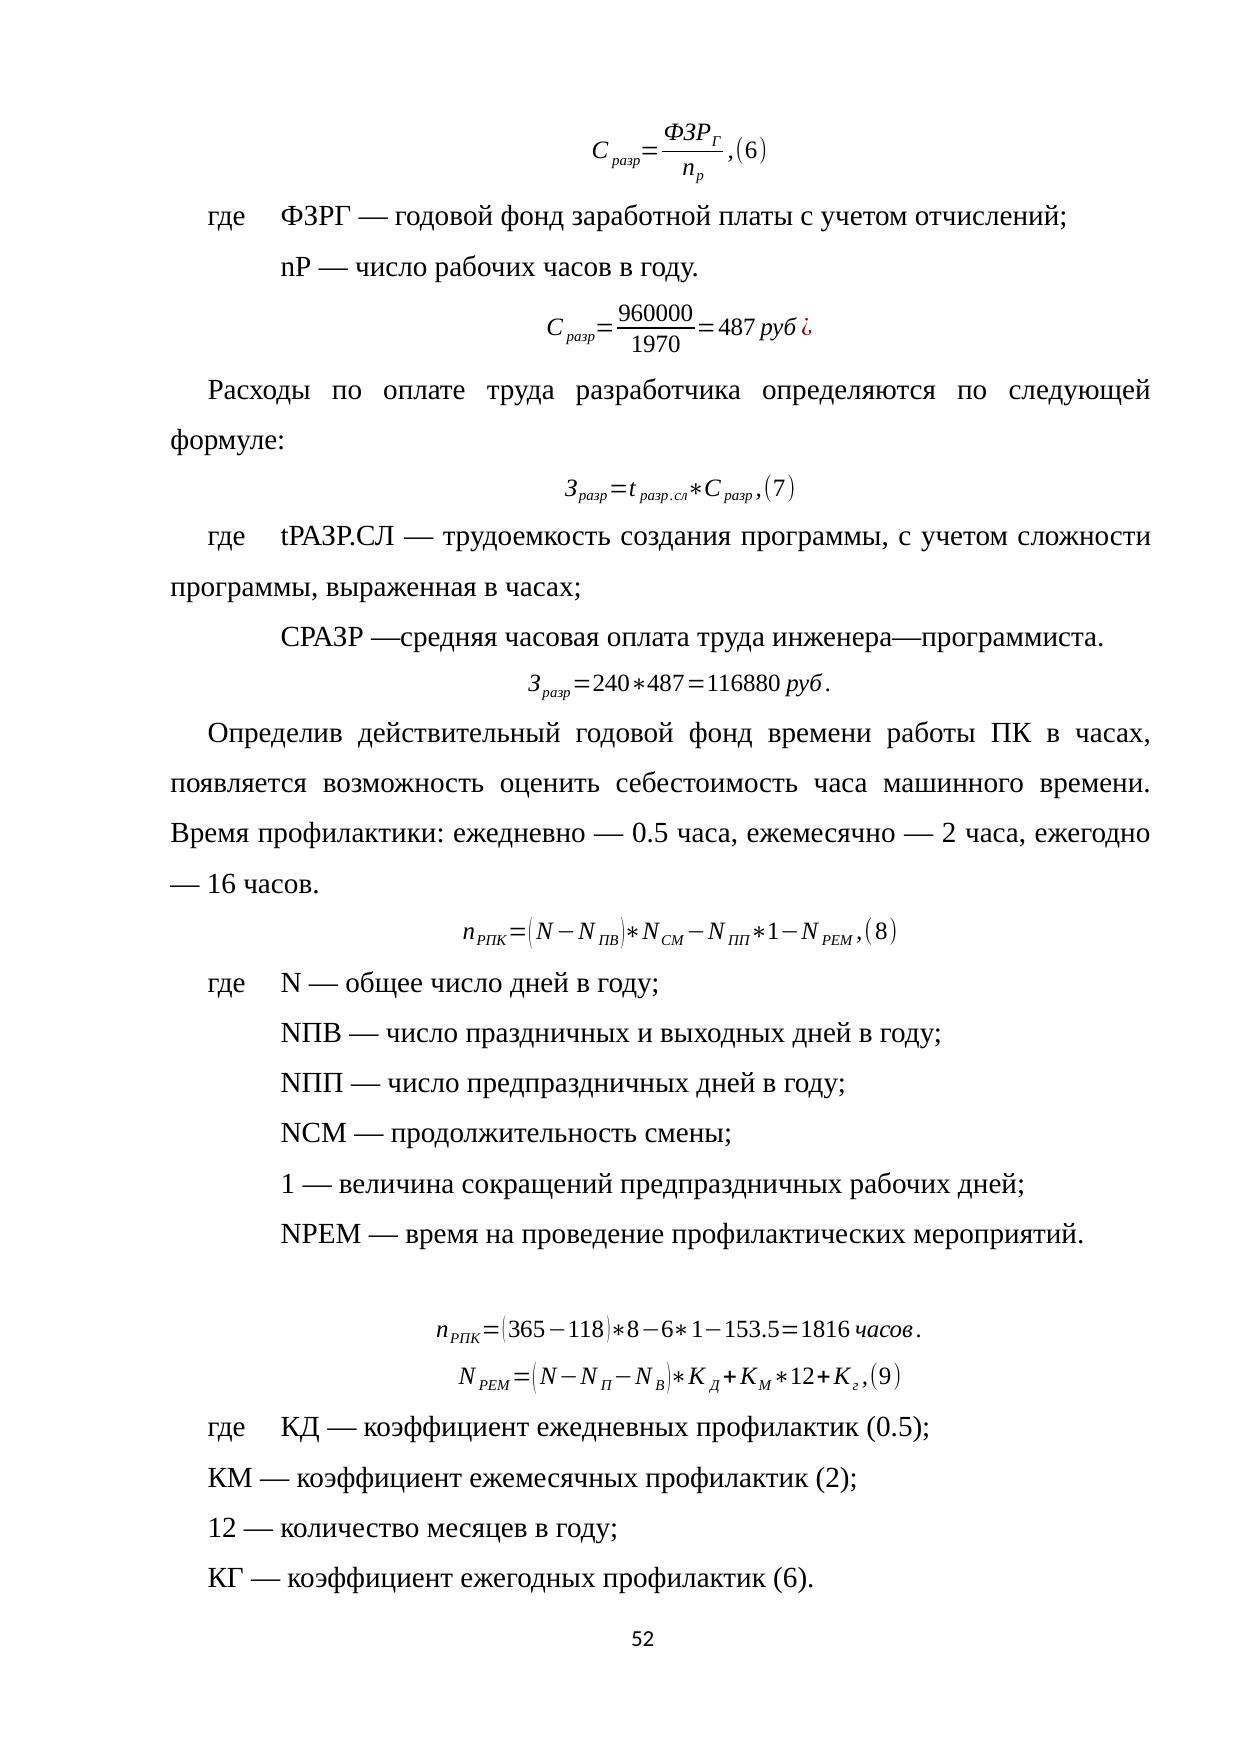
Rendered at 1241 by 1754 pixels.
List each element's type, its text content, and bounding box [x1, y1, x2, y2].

text Определив действительный годовой фонд времени работы ПК в часах, появляется возможность оценить себестоимость часа машинного времени. Время профилактики: ежедневно — 0.5 часа, ежемесячно — 2 часа, ежегодно — 16 часов. [170, 715, 1152, 899]
text NСМ — продолжительность смены; [243, 1116, 1152, 1149]
text где N — общее число дней в году; [170, 965, 1152, 998]
text СРАЗР —средняя часовая оплата труда инженера—программиста. [243, 619, 1152, 653]
text где КД — коэффициент ежедневных профилактик (0.5); [170, 1409, 1152, 1443]
text NРЕМ — время на проведение профилактических мероприятий. [207, 1216, 1152, 1250]
text nР — число рабочих часов в году. [243, 249, 1152, 282]
text 1 — величина сокращений предпраздничных рабочих дней; [243, 1166, 1152, 1199]
text где tРАЗР.СЛ — трудоемкость создания программы, с учетом сложности программы, выраженная в часах; [170, 518, 1152, 602]
text Расходы по оплате труда разработчика определяются по следующей формуле: [170, 372, 1152, 456]
text NПВ — число праздничных и выходных дней в году; [243, 1015, 1152, 1048]
text КГ — коэффициент ежегодных профилактик (6). [170, 1560, 1152, 1594]
text NПП — число предпраздничных дней в году; [243, 1065, 1152, 1099]
text 12 — количество месяцев в году; [170, 1510, 1152, 1544]
text КМ — коэффициент ежемесячных профилактик (2); [170, 1460, 1152, 1493]
text где ФЗРГ — годовой фонд заработной платы с учетом отчислений; [170, 198, 1152, 232]
